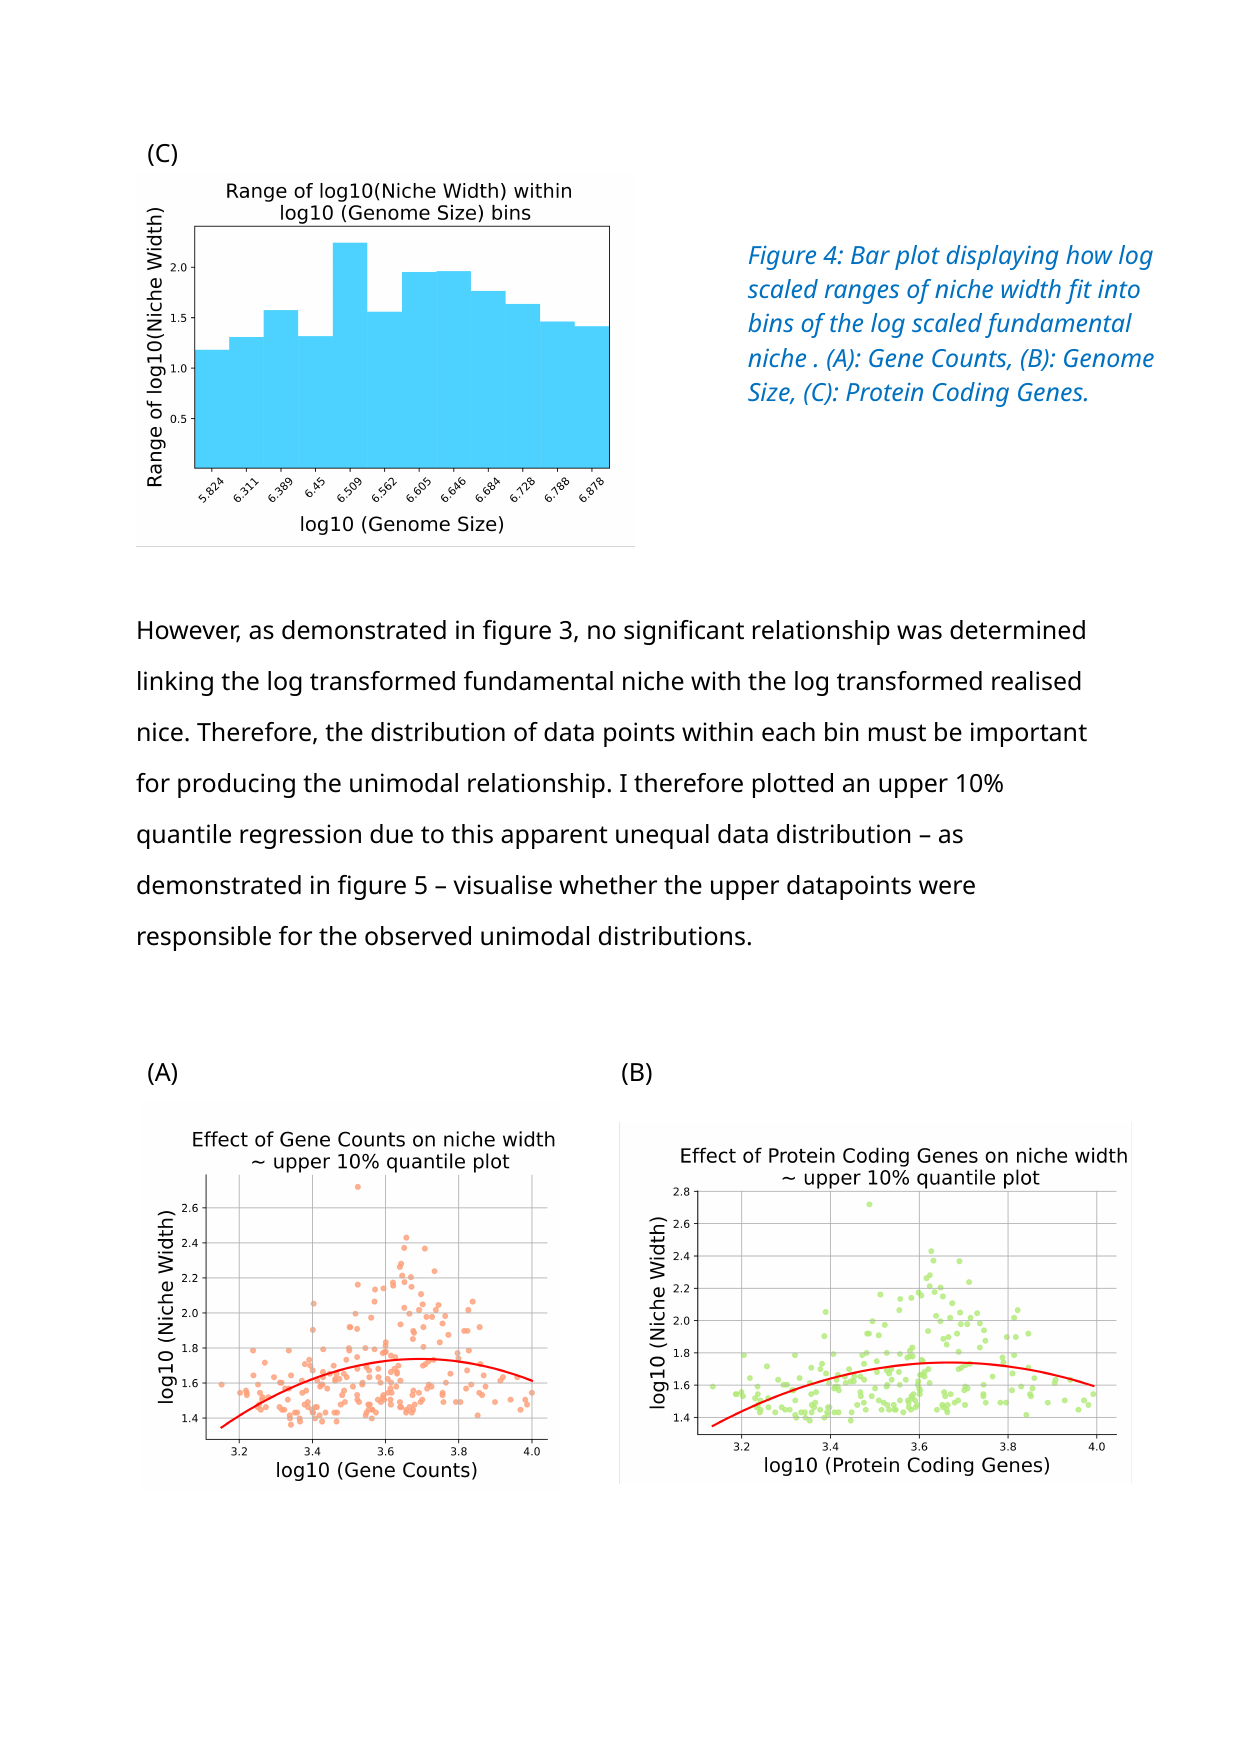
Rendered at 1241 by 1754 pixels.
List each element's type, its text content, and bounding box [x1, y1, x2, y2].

table_header (B) [610, 1054, 1163, 1591]
table_header (A) [136, 1054, 610, 1591]
text However, as demonstrated in figure 3, no significant relationship was determined linking the log transformed fundamental niche with the log transformed realised nice. Therefore, the distribution of data points within each bin must be important for producing the unimodal relationship. I therefore plotted an upper 10% quantile regression due to this apparent unequal data distribution – as demonstrated in figure 5 – visualise whether the upper datapoints were responsible for the observed unimodal distributions. [136, 613, 1104, 953]
picture [142, 1100, 560, 1493]
picture [619, 1122, 1132, 1484]
table_cell Figure 4: Bar plot displaying how log scaled ranges of niche width fit into bins of the log scaled fundamental niche . (A): Gene Counts, (B): Genome Size, (C): Protein Coding Genes. [661, 136, 1193, 613]
table_cell (C) [136, 136, 661, 613]
picture [135, 172, 635, 547]
